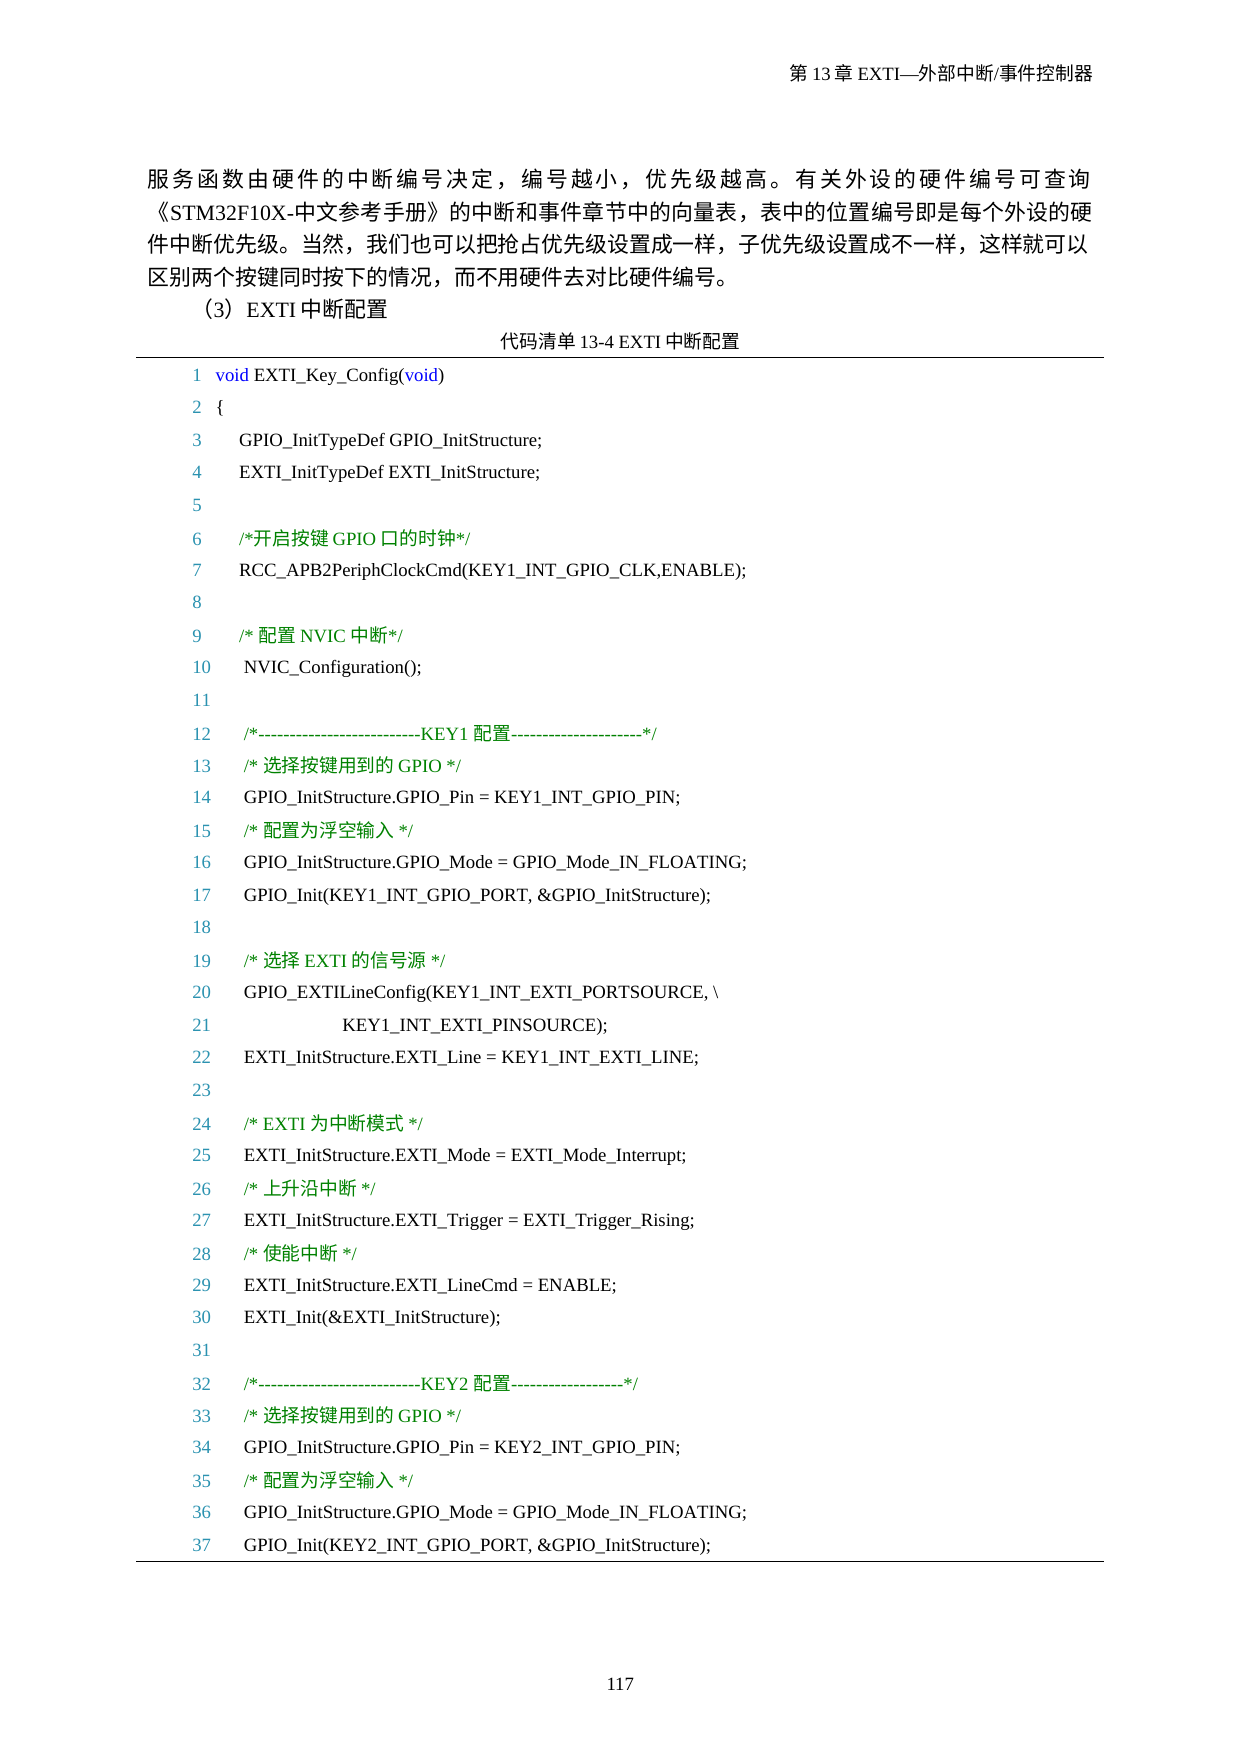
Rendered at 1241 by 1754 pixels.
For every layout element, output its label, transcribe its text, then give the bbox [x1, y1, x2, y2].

text 代码清单13-4 EXTI中断配置 [148, 324, 1092, 357]
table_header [136, 358, 1104, 1561]
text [148, 162, 1092, 292]
text （3）EXTI中断配置 [148, 292, 1092, 324]
